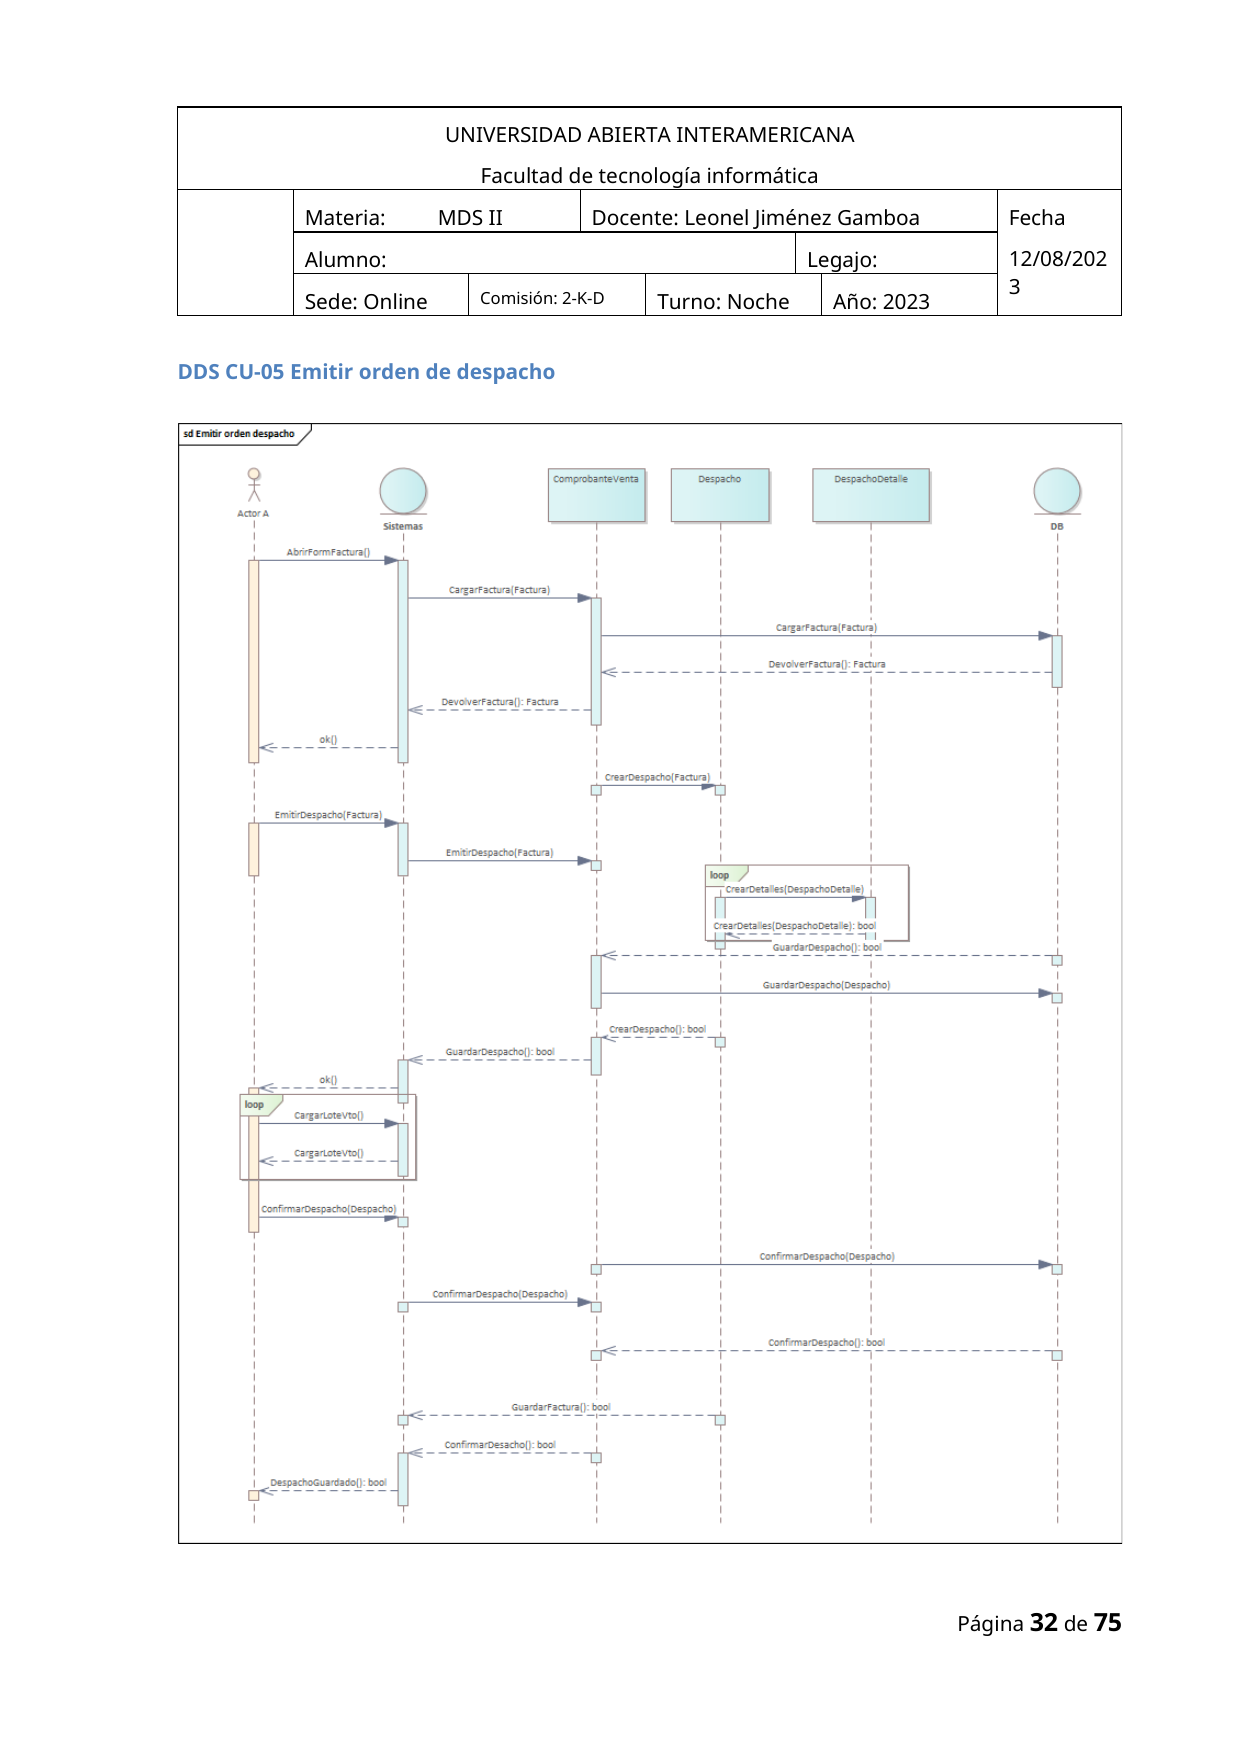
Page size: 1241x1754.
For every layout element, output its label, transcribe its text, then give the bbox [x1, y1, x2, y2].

picture [177, 422, 1123, 1544]
subtitle DDS CU-05 Emitir orden de despacho [177, 357, 1122, 422]
